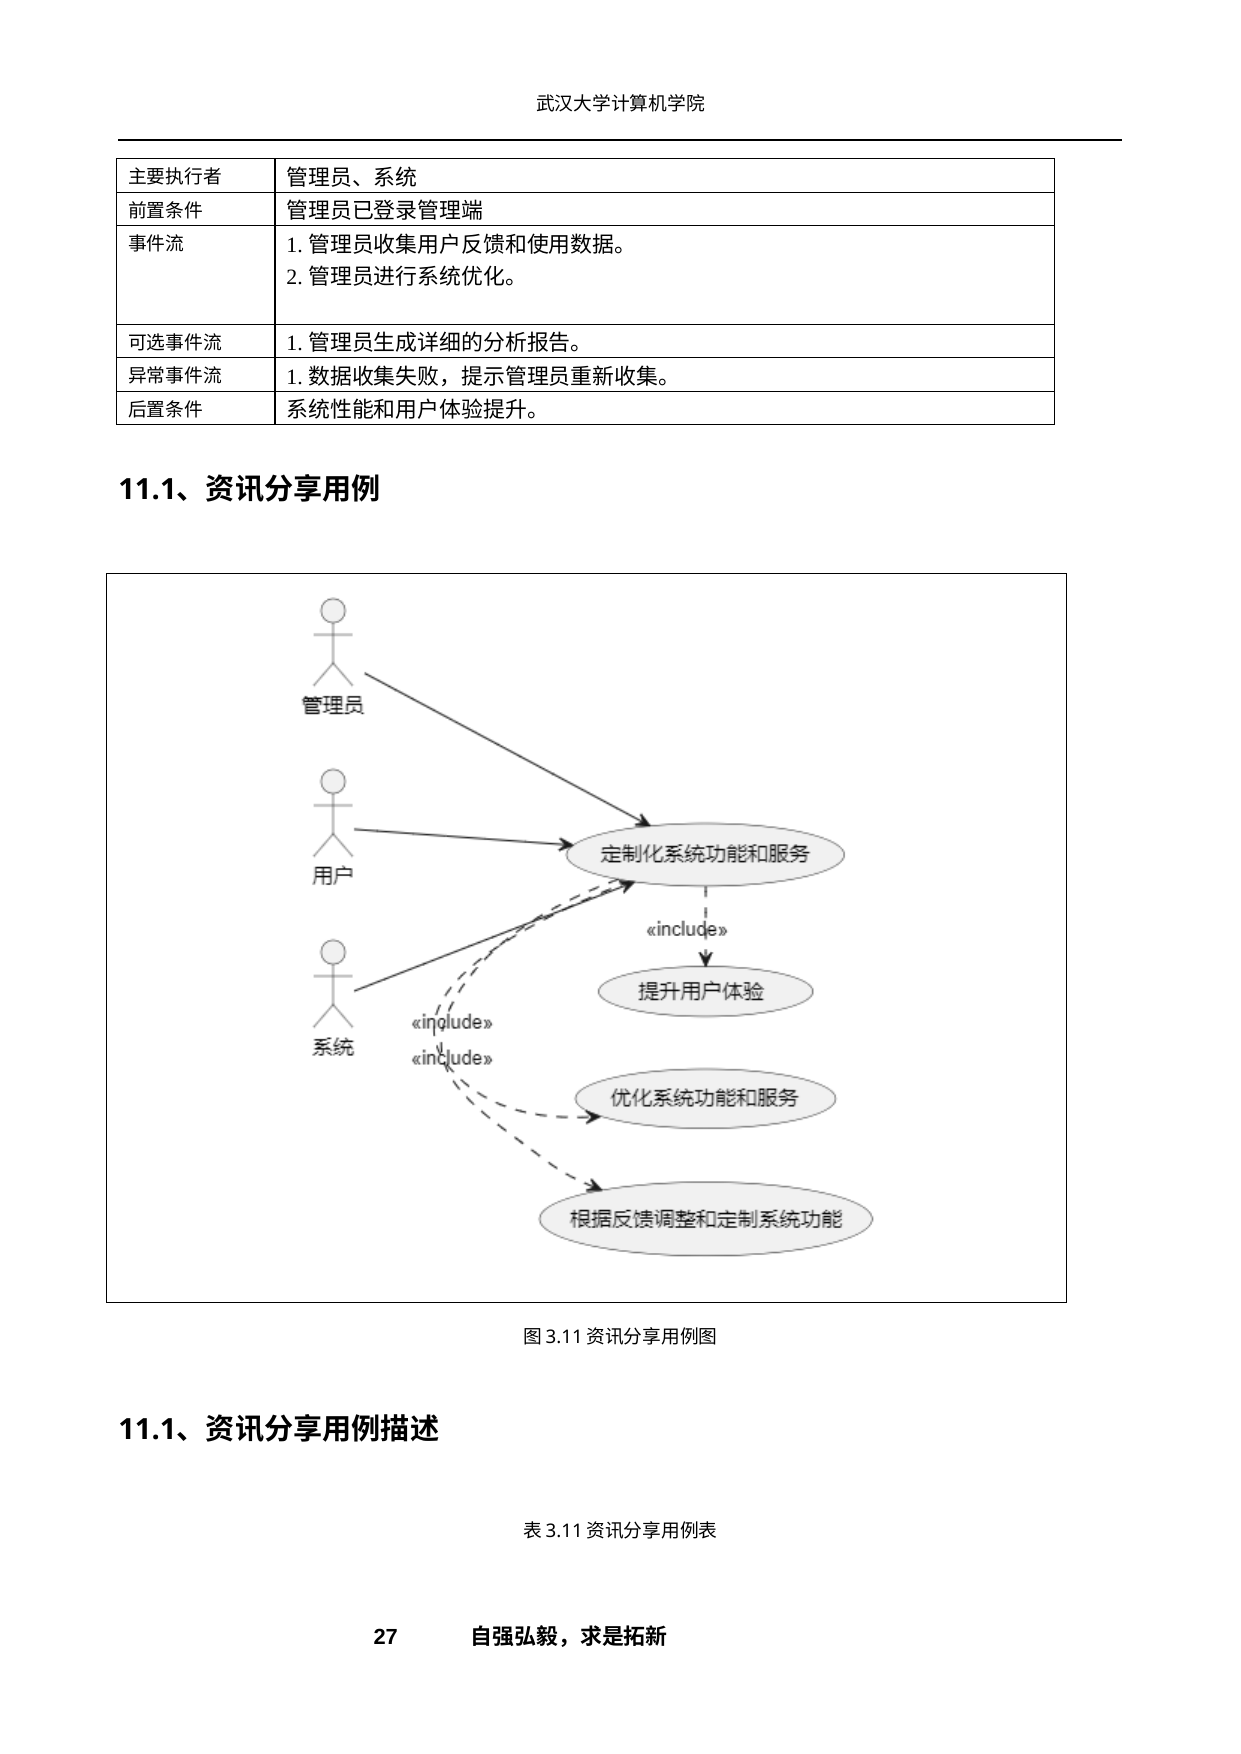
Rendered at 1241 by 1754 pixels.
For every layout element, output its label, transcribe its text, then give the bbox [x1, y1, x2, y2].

subtitle 11.1、资讯分享用例描述 [118, 1394, 1122, 1459]
table_cell 1. 管理员收集用户反馈和使用数据。 2. 管理员进行系统优化。 [276, 226, 1054, 324]
table_cell 管理员已登录管理端 [276, 193, 1054, 225]
table_cell 事件流 [117, 226, 274, 324]
table_header [107, 574, 1066, 1302]
table_cell 后置条件 [117, 392, 274, 424]
table_cell 1. 数据收集失败，提示管理员重新收集。 [276, 358, 1054, 391]
text 图3.11资讯分享用例图 [118, 1319, 1122, 1352]
table_cell 前置条件 [117, 193, 274, 225]
table_cell 异常事件流 [117, 358, 274, 391]
table_cell 主要执行者 [117, 159, 274, 192]
table_cell 1. 管理员生成详细的分析报告。 [276, 325, 1054, 357]
table_cell 管理员、系统 [276, 159, 1054, 192]
text 表3.11资讯分享用例表 [118, 1513, 1122, 1546]
subtitle 11.1、资讯分享用例 [118, 454, 1122, 519]
picture [293, 590, 881, 1264]
table_cell 可选事件流 [117, 325, 274, 357]
table_cell 系统性能和用户体验提升。 [276, 392, 1054, 424]
